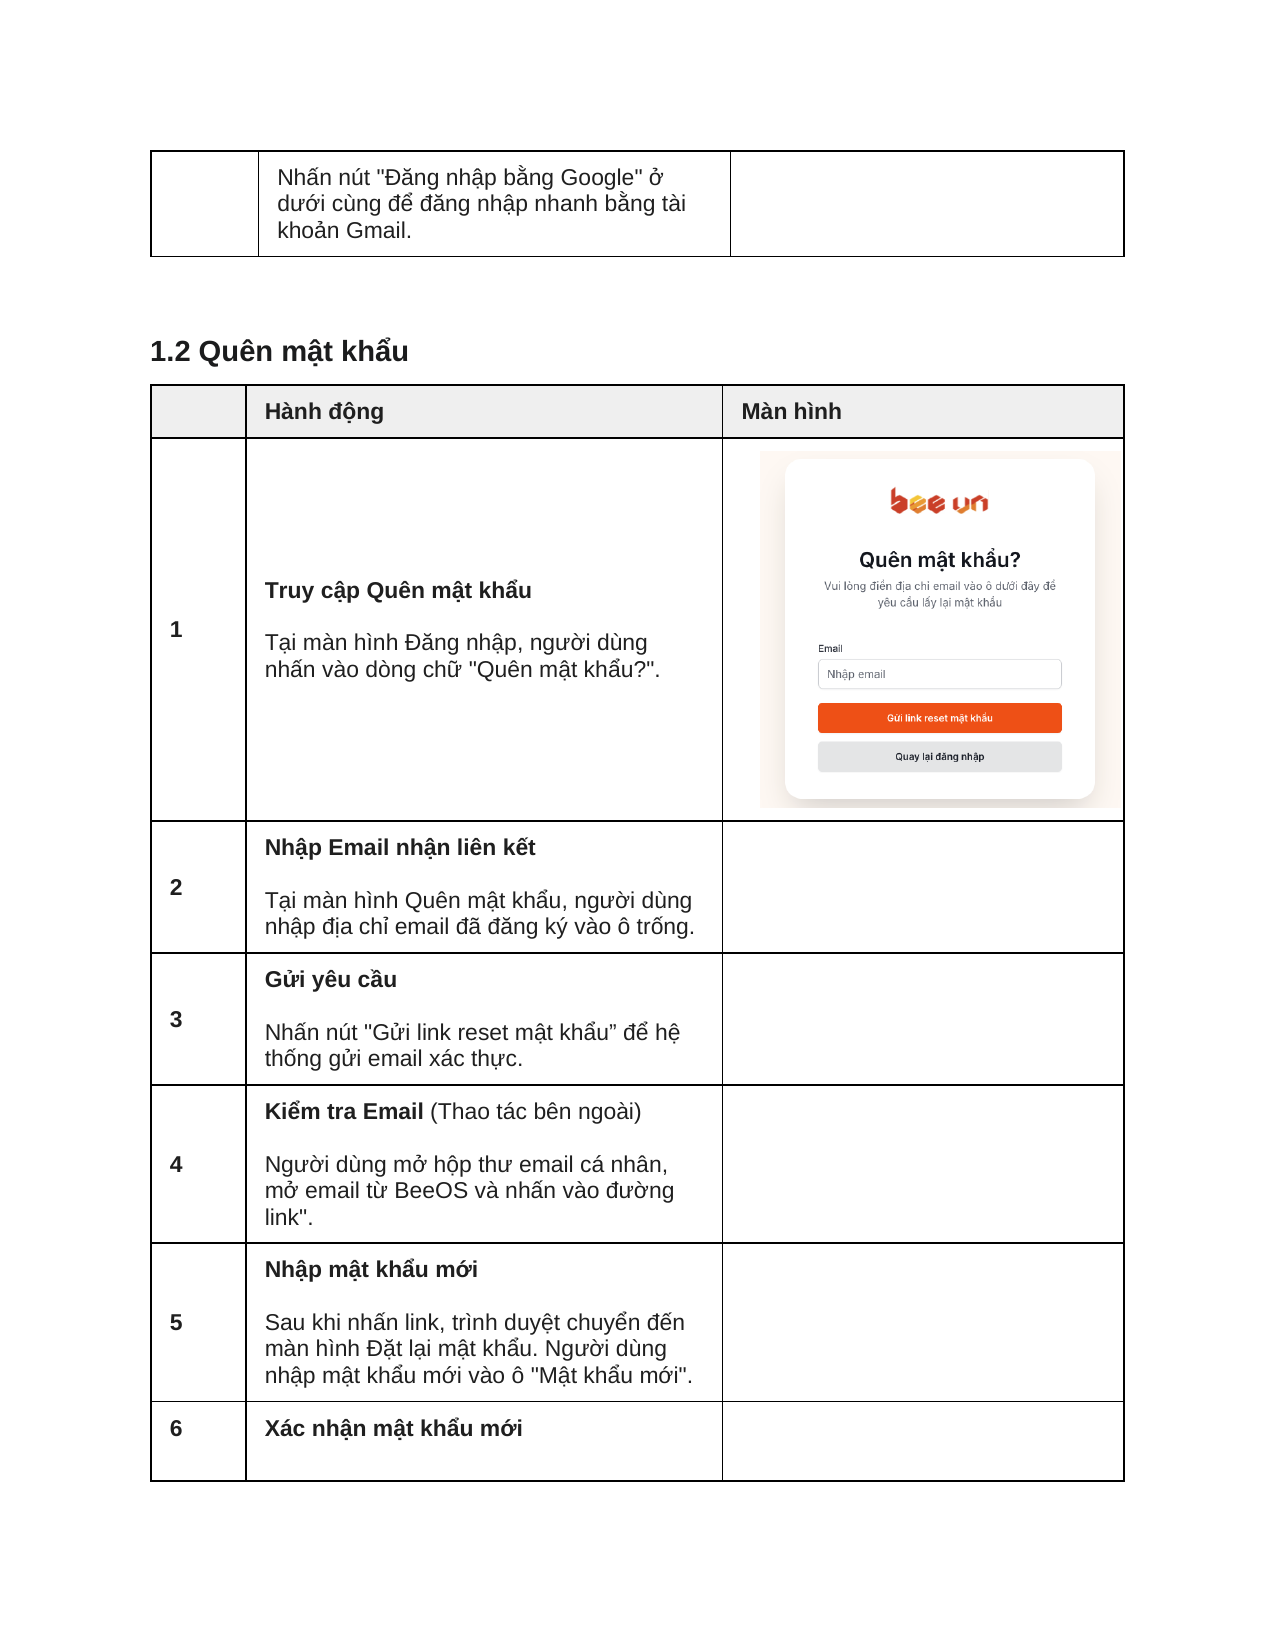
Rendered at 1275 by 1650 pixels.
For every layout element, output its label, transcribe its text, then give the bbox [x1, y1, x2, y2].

table_cell [723, 1244, 1123, 1401]
table_cell 6 [152, 1402, 245, 1480]
table_cell 4 [152, 1086, 245, 1242]
picture [760, 451, 1122, 808]
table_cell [259, 152, 730, 256]
table_cell Truy cập Quên mật khẩu Tại màn hình Đăng nhập, người dùng nhấn vào dòng chữ "Quên mật khẩu?". [247, 439, 722, 820]
table_cell 6 [152, 152, 258, 256]
table_cell 5 [152, 1244, 245, 1401]
table_header [152, 386, 245, 437]
table_cell [723, 1402, 1123, 1480]
table_cell 2 [152, 822, 245, 952]
table_header Hành động [247, 386, 722, 437]
table_cell 1 [152, 439, 245, 820]
table_cell [723, 822, 1123, 952]
table_cell Nhập Email nhận liên kết Tại màn hình Quên mật khẩu, người dùng nhập địa chỉ email đã đăng ký vào ô trống. [247, 822, 722, 952]
subtitle 1.2 Quên mật khẩu [150, 333, 1125, 367]
table_cell Kiểm tra Email (Thao tác bên ngoài) Người dùng mở hộp thư email cá nhân, mở email từ BeeOS và nhấn vào đường link". [247, 1086, 722, 1242]
table_cell [723, 439, 1123, 820]
table_cell 3 [152, 954, 245, 1084]
table_cell [731, 152, 1123, 256]
table_header Màn hình [723, 386, 1123, 437]
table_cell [247, 1402, 722, 1480]
table_cell [723, 954, 1123, 1084]
table_cell Gửi yêu cầu Nhấn nút "Gửi link reset mật khẩu” để hệ thống gửi email xác thực. [247, 954, 722, 1084]
table_cell Nhập mật khẩu mới Sau khi nhấn link, trình duyệt chuyển đến màn hình Đặt lại mật khẩu. Người dùng nhập mật khẩu mới vào ô "Mật khẩu mới". [247, 1244, 722, 1401]
table_cell [723, 1086, 1123, 1242]
